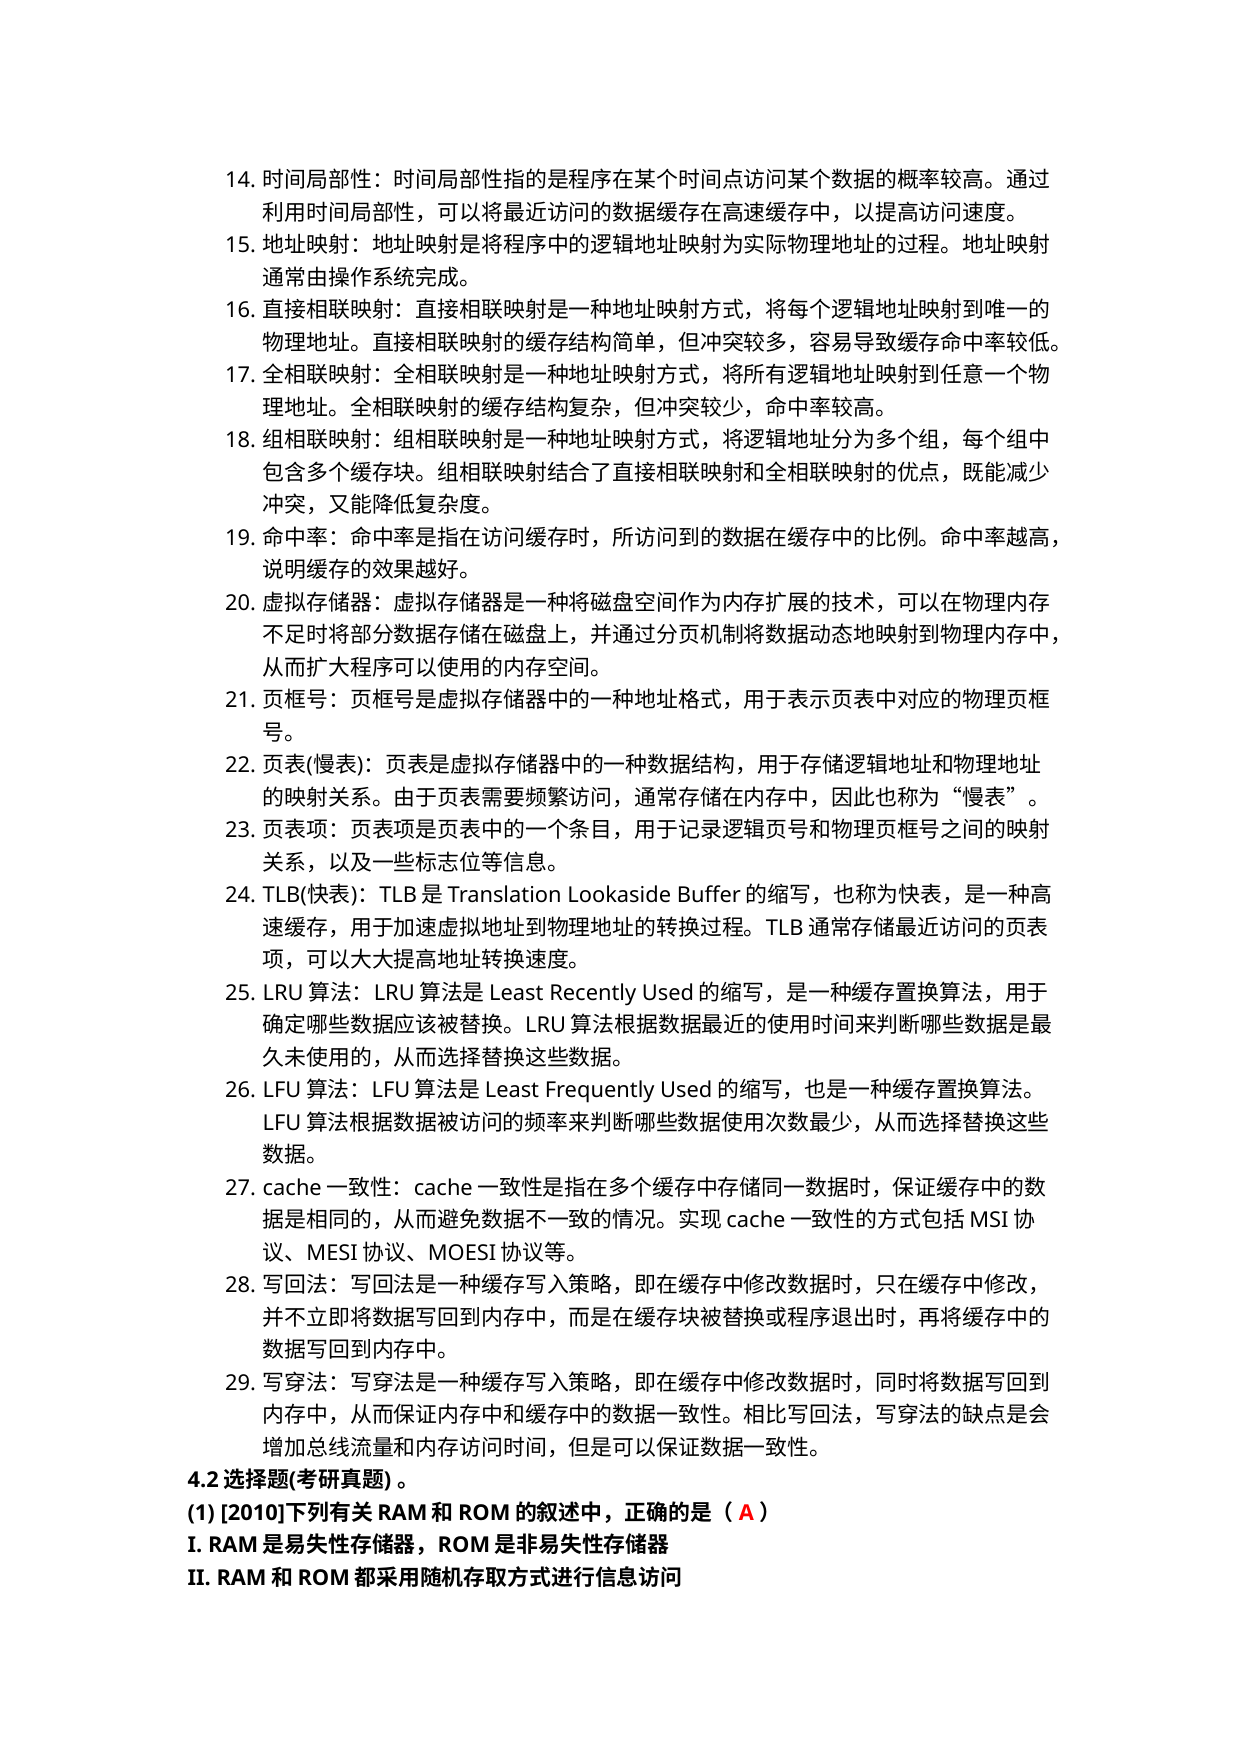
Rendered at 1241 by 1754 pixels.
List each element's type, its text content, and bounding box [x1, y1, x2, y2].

list TLB(快表)：TLB是Translation Lookaside Buffer的缩写，也称为快表，是一种高速缓存，用于加速虚拟地址到物理地址的转换过程。TLB通常存储最近访问的页表项，可以大大提高地址转换速度。 [225, 877, 1053, 974]
list 虚拟存储器：虚拟存储器是一种将磁盘空间作为内存扩展的技术，可以在物理内存不足时将部分数据存储在磁盘上，并通过分页机制将数据动态地映射到物理内存中，从而扩大程序可以使用的内存空间。 [225, 584, 1053, 682]
list 页表(慢表)：页表是虚拟存储器中的一种数据结构，用于存储逻辑地址和物理地址的映射关系。由于页表需要频繁访问，通常存储在内存中，因此也称为“慢表”。 [225, 747, 1053, 812]
list 页表项：页表项是页表中的一个条目，用于记录逻辑页号和物理页框号之间的映射关系，以及一些标志位等信息。 [225, 812, 1053, 877]
list 时间局部性：时间局部性指的是程序在某个时间点访问某个数据的概率较高。通过利用时间局部性，可以将最近访问的数据缓存在高速缓存中，以提高访问速度。 [225, 162, 1053, 227]
list 组相联映射：组相联映射是一种地址映射方式，将逻辑地址分为多个组，每个组中包含多个缓存块。组相联映射结合了直接相联映射和全相联映射的优点，既能减少冲突，又能降低复杂度。 [225, 422, 1053, 519]
list 写穿法：写穿法是一种缓存写入策略，即在缓存中修改数据时，同时将数据写回到内存中，从而保证内存中和缓存中的数据一致性。相比写回法，写穿法的缺点是会增加总线流量和内存访问时间，但是可以保证数据一致性。 [225, 1364, 1053, 1462]
list 直接相联映射：直接相联映射是一种地址映射方式，将每个逻辑地址映射到唯一的物理地址。直接相联映射的缓存结构简单，但冲突较多，容易导致缓存命中率较低。 [225, 292, 1053, 357]
text (1) [2010]下列有关RAM和ROM的叙述中，正确的是（ A ） [187, 1494, 1053, 1527]
text I. RAM是易失性存储器，ROM是非易失性存储器 [187, 1527, 1053, 1559]
list 地址映射：地址映射是将程序中的逻辑地址映射为实际物理地址的过程。地址映射通常由操作系统完成。 [225, 227, 1053, 292]
text 4.2选择题(考研真题) 。 [187, 1462, 1053, 1494]
list LFU算法：LFU算法是Least Frequently Used的缩写，也是一种缓存置换算法。LFU算法根据数据被访问的频率来判断哪些数据使用次数最少，从而选择替换这些数据。 [225, 1072, 1053, 1169]
list LRU算法：LRU算法是Least Recently Used的缩写，是一种缓存置换算法，用于确定哪些数据应该被替换。LRU算法根据数据最近的使用时间来判断哪些数据是最久未使用的，从而选择替换这些数据。 [225, 974, 1053, 1072]
list 命中率：命中率是指在访问缓存时，所访问到的数据在缓存中的比例。命中率越高，说明缓存的效果越好。 [225, 519, 1053, 584]
list 页框号：页框号是虚拟存储器中的一种地址格式，用于表示页表中对应的物理页框号。 [225, 682, 1053, 747]
list 写回法：写回法是一种缓存写入策略，即在缓存中修改数据时，只在缓存中修改，并不立即将数据写回到内存中，而是在缓存块被替换或程序退出时，再将缓存中的数据写回到内存中。 [225, 1267, 1053, 1364]
list cache一致性：cache一致性是指在多个缓存中存储同一数据时，保证缓存中的数据是相同的，从而避免数据不一致的情况。实现cache一致性的方式包括MSI协议、MESI协议、MOESI协议等。 [225, 1169, 1053, 1267]
text II. RAM和ROM都采用随机存取方式进行信息访问 [187, 1559, 1053, 1592]
list 全相联映射：全相联映射是一种地址映射方式，将所有逻辑地址映射到任意一个物理地址。全相联映射的缓存结构复杂，但冲突较少，命中率较高。 [225, 357, 1053, 422]
